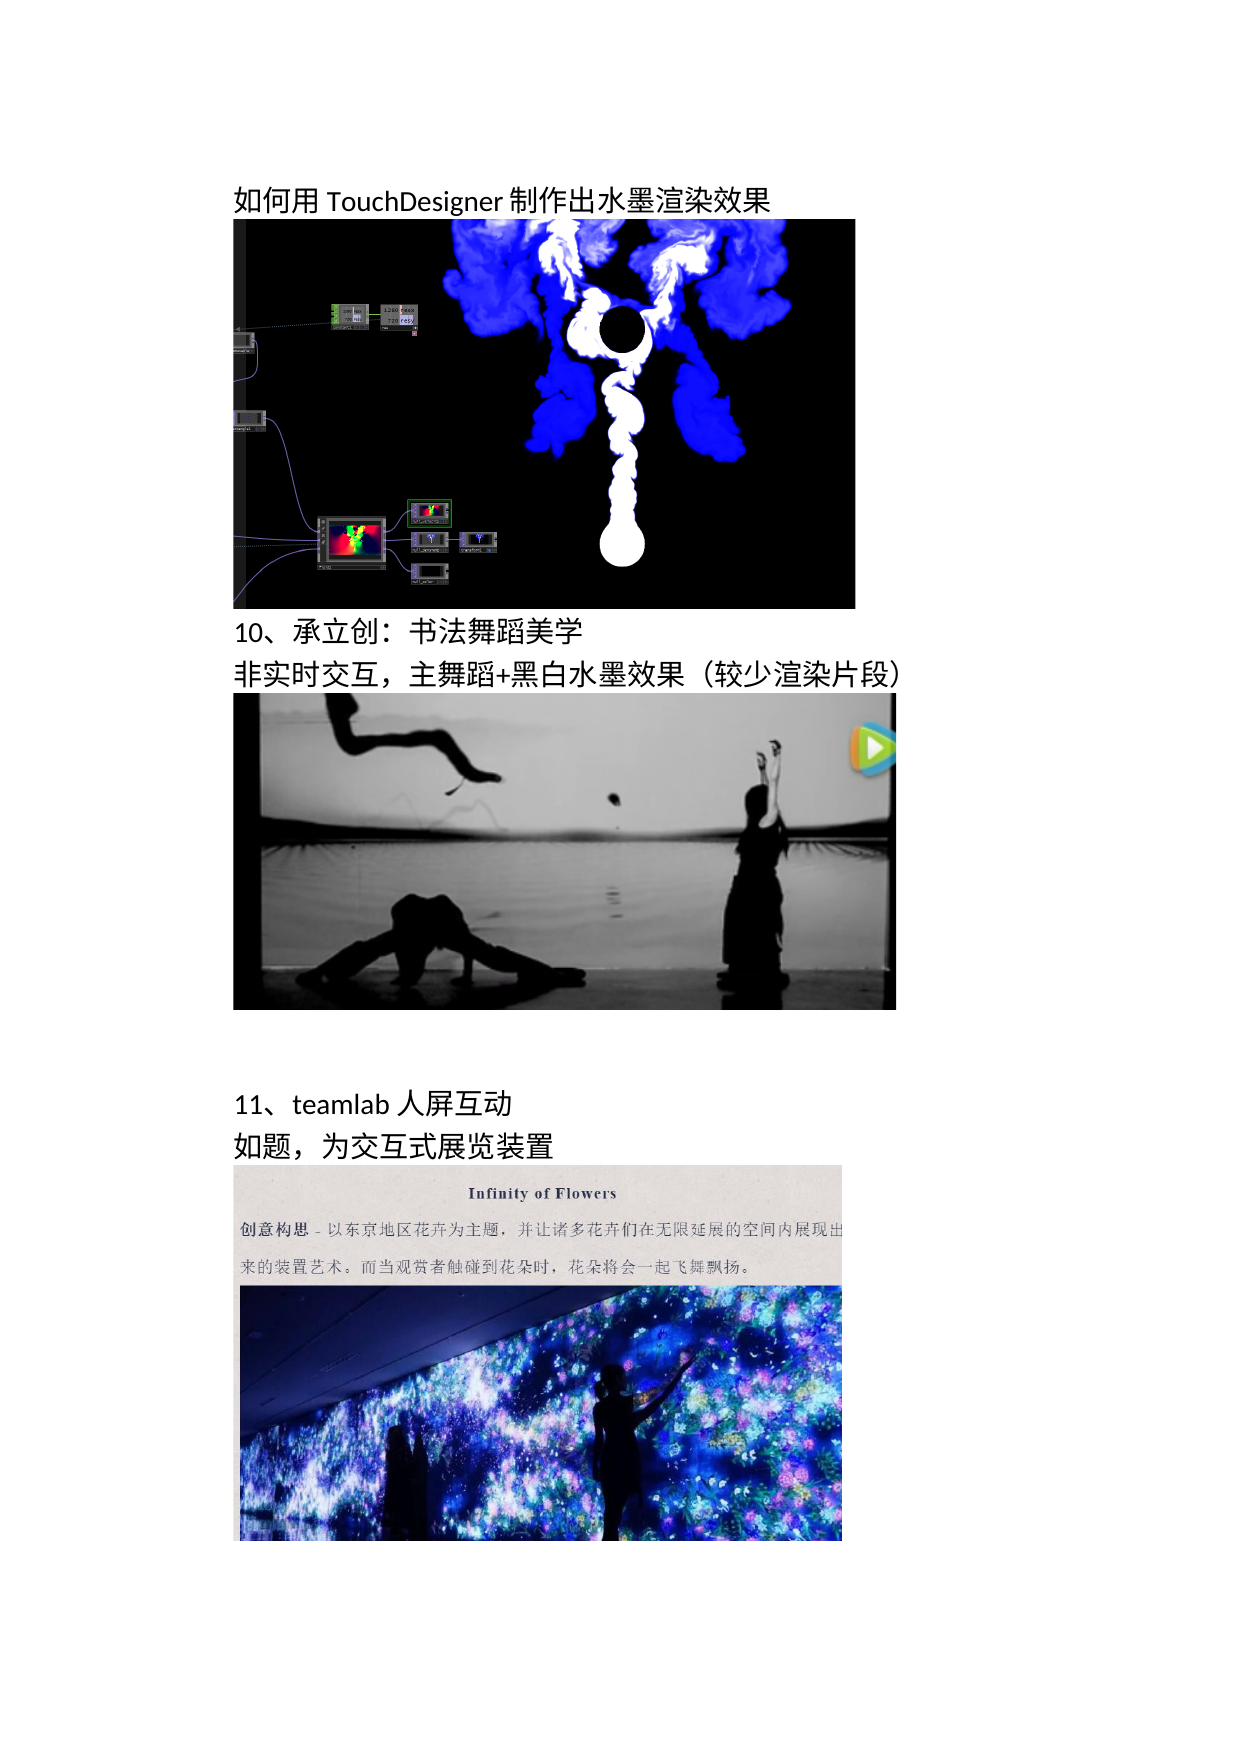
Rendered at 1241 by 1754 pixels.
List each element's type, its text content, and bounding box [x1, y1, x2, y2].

picture [233, 693, 897, 1010]
list 如题，为交互式展览装置 [233, 1123, 1090, 1166]
picture [233, 1165, 842, 1541]
list 非实时交互，主舞蹈+黑白水墨效果（较少渲染片段） [233, 651, 1090, 693]
list 如何用TouchDesigner制作出水墨渲染效果 [233, 177, 1090, 219]
picture [233, 219, 856, 609]
list 11、teamlab 人屏互动 [233, 1081, 1090, 1123]
list 10、承立创：书法舞蹈美学 [233, 609, 1090, 651]
